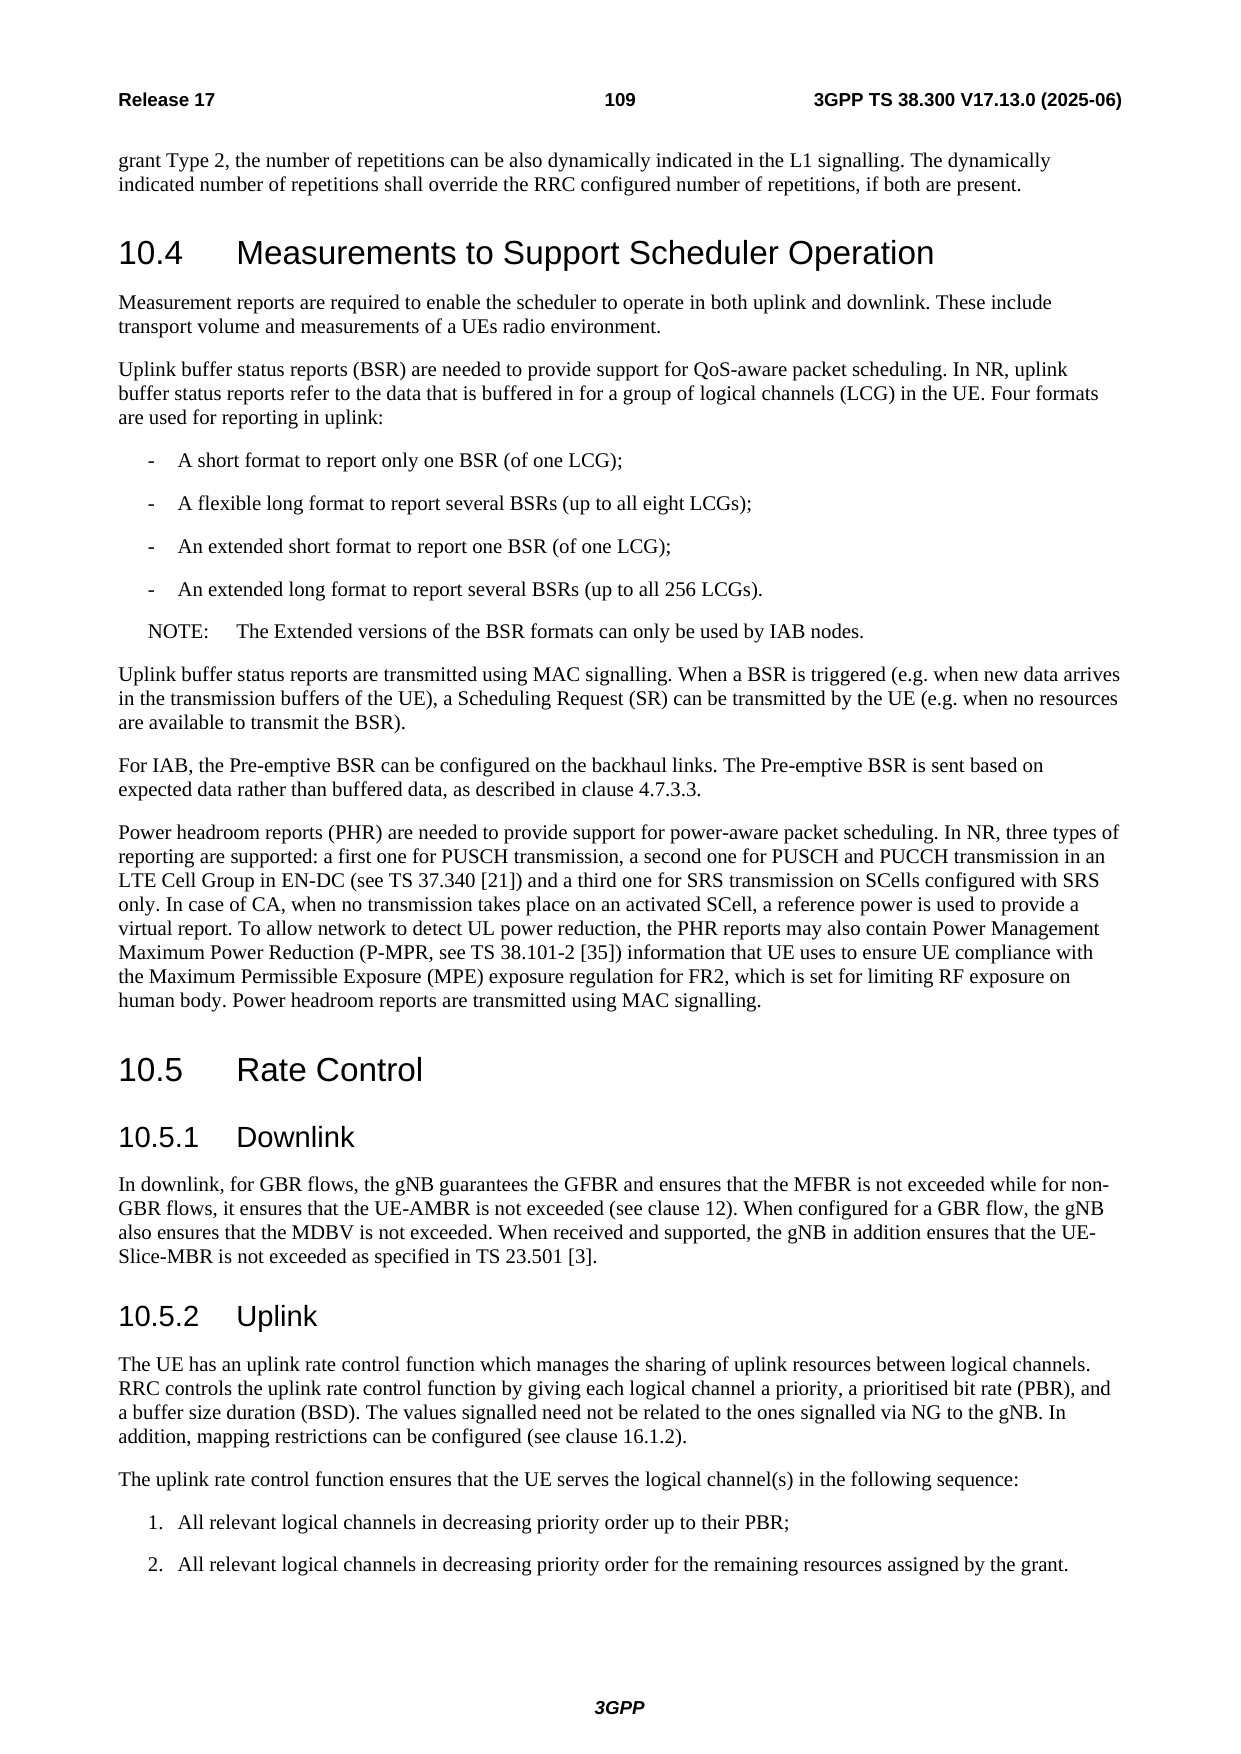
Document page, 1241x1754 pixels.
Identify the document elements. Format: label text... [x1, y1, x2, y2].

text Uplink buffer status reports (BSR) are needed to provide support for QoS-aware packet scheduling. In NR, uplink buffer status reports refer to the data that is buffered in for a group of logical channels (LCG) in the UE. Four formats are used for reporting in uplink: [118, 357, 1122, 429]
text Measurement reports are required to enable the scheduler to operate in both uplink and downlink. These include transport volume and measurements of a UEs radio environment. [118, 290, 1122, 338]
text 1. All relevant logical channels in decreasing priority order up to their PBR; [148, 1509, 1122, 1534]
subtitle 10.5 Rate Control [118, 1050, 1122, 1088]
text - A flexible long format to report several BSRs (up to all eight LCGs); [148, 491, 1122, 515]
subtitle 10.5.1 Downlink [118, 1120, 1122, 1153]
text - An extended short format to report one BSR (of one LCG); [148, 534, 1122, 558]
text For IAB, the Pre-emptive BSR can be configured on the backhaul links. The Pre-emptive BSR is sent based on expected data rather than buffered data, as described in clause 4.7.3.3. [118, 753, 1122, 801]
subtitle 10.4 Measurements to Support Scheduler Operation [118, 233, 1122, 272]
text 2. All relevant logical channels in decreasing priority order for the remaining resources assigned by the grant. [148, 1552, 1122, 1576]
text Uplink buffer status reports are transmitted using MAC signalling. When a BSR is triggered (e.g. when new data arrives in the transmission buffers of the UE), a Scheduling Request (SR) can be transmitted by the UE (e.g. when no resources are available to transmit the BSR). [118, 662, 1122, 734]
text NOTE: The Extended versions of the BSR formats can only be used by IAB nodes. [148, 619, 1122, 643]
text The UE has an uplink rate control function which manages the sharing of uplink resources between logical channels. RRC controls the uplink rate control function by giving each logical channel a priority, a prioritised bit rate (PBR), and a buffer size duration (BSD). The values signalled need not be related to the ones signalled via NG to the gNB. In addition, mapping restrictions can be configured (see clause 16.1.2). [118, 1352, 1122, 1448]
text In downlink, for GBR flows, the gNB guarantees the GFBR and ensures that the MFBR is not exceeded while for non-GBR flows, it ensures that the UE-AMBR is not exceeded (see clause 12). When configured for a GBR flow, the gNB also ensures that the MDBV is not exceeded. When received and supported, the gNB in addition ensures that the UE-Slice-MBR is not exceeded as specified in TS 23.501 [3]. [118, 1172, 1122, 1268]
text - A short format to report only one BSR (of one LCG); [148, 448, 1122, 472]
text Power headroom reports (PHR) are needed to provide support for power-aware packet scheduling. In NR, three types of reporting are supported: a first one for PUSCH transmission, a second one for PUSCH and PUCCH transmission in an LTE Cell Group in EN-DC (see TS 37.340 [21]) and a third one for SRS transmission on SCells configured with SRS only. In case of CA, when no transmission takes place on an activated SCell, a reference power is used to provide a virtual report. To allow network to detect UL power reduction, the PHR reports may also contain Power Management Maximum Power Reduction (P-MPR, see TS 38.101-2 [35]) information that UE uses to ensure UE compliance with the Maximum Permissible Exposure (MPE) exposure regulation for FR2, which is set for limiting RF exposure on human body. Power headroom reports are transmitted using MAC signalling. [118, 820, 1122, 1012]
text - An extended long format to report several BSRs (up to all 256 LCGs). [148, 577, 1122, 601]
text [118, 147, 1122, 196]
subtitle 10.5.2 Uplink [118, 1299, 1122, 1333]
text The uplink rate control function ensures that the UE serves the logical channel(s) in the following sequence: [118, 1467, 1122, 1491]
